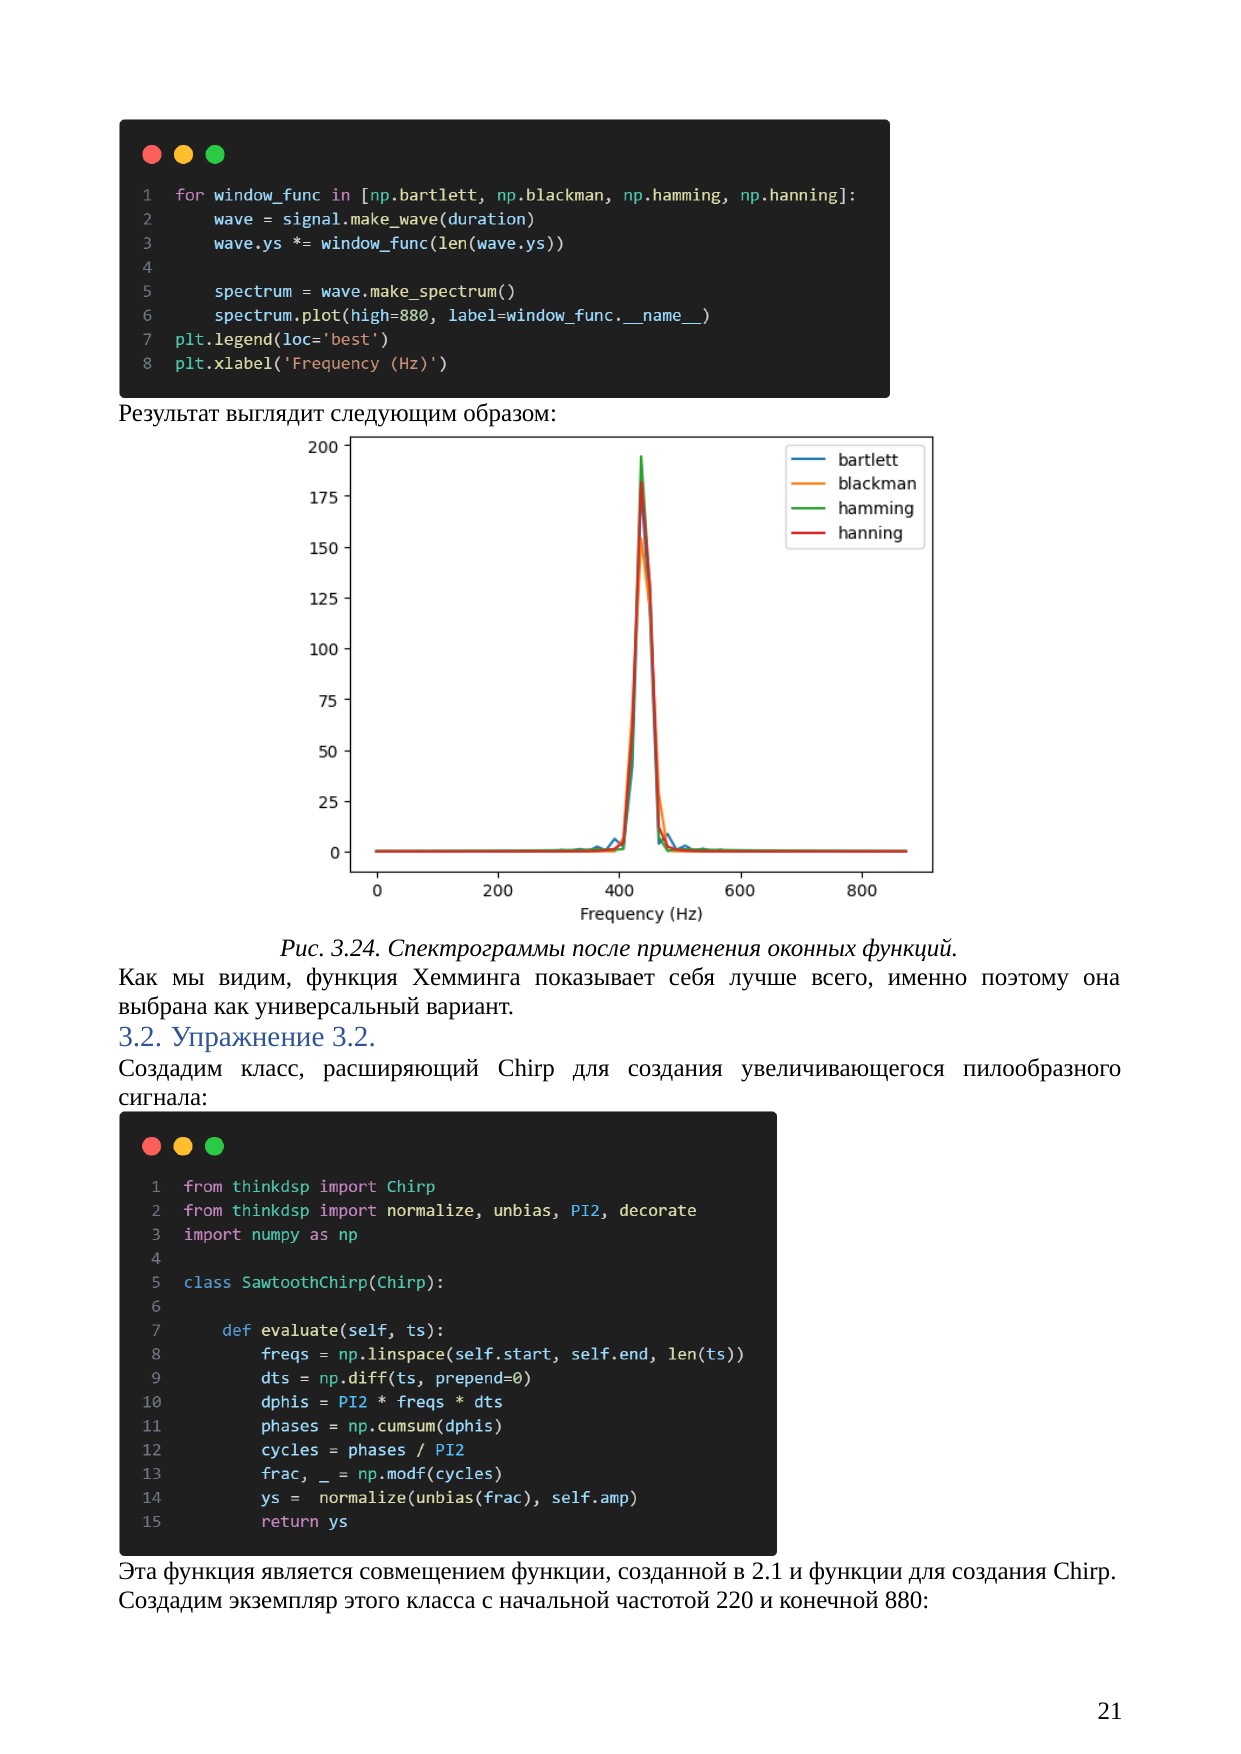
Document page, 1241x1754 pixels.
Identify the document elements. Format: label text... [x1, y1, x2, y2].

text Эта функция является совмещением функции, созданной в 2.1 и функции для создания Chirp. [118, 1556, 1122, 1585]
text Результат выглядит следующим образом: [118, 398, 1122, 427]
text Создадим класс, расширяющий Chirp для создания увеличивающегося пилообразного сигнала: [118, 1053, 1122, 1111]
text Создадим экземпляр этого класса с начальной частотой 220 и конечной 880: [118, 1585, 1122, 1614]
text Как мы видим, функция Хемминга показывает себя лучше всего, именно поэтому она выбрана как универсальный вариант. [118, 962, 1122, 1019]
picture [118, 118, 890, 399]
picture [296, 427, 944, 934]
subtitle Упражнение 3.2. [118, 1019, 1122, 1053]
picture [118, 1110, 778, 1557]
